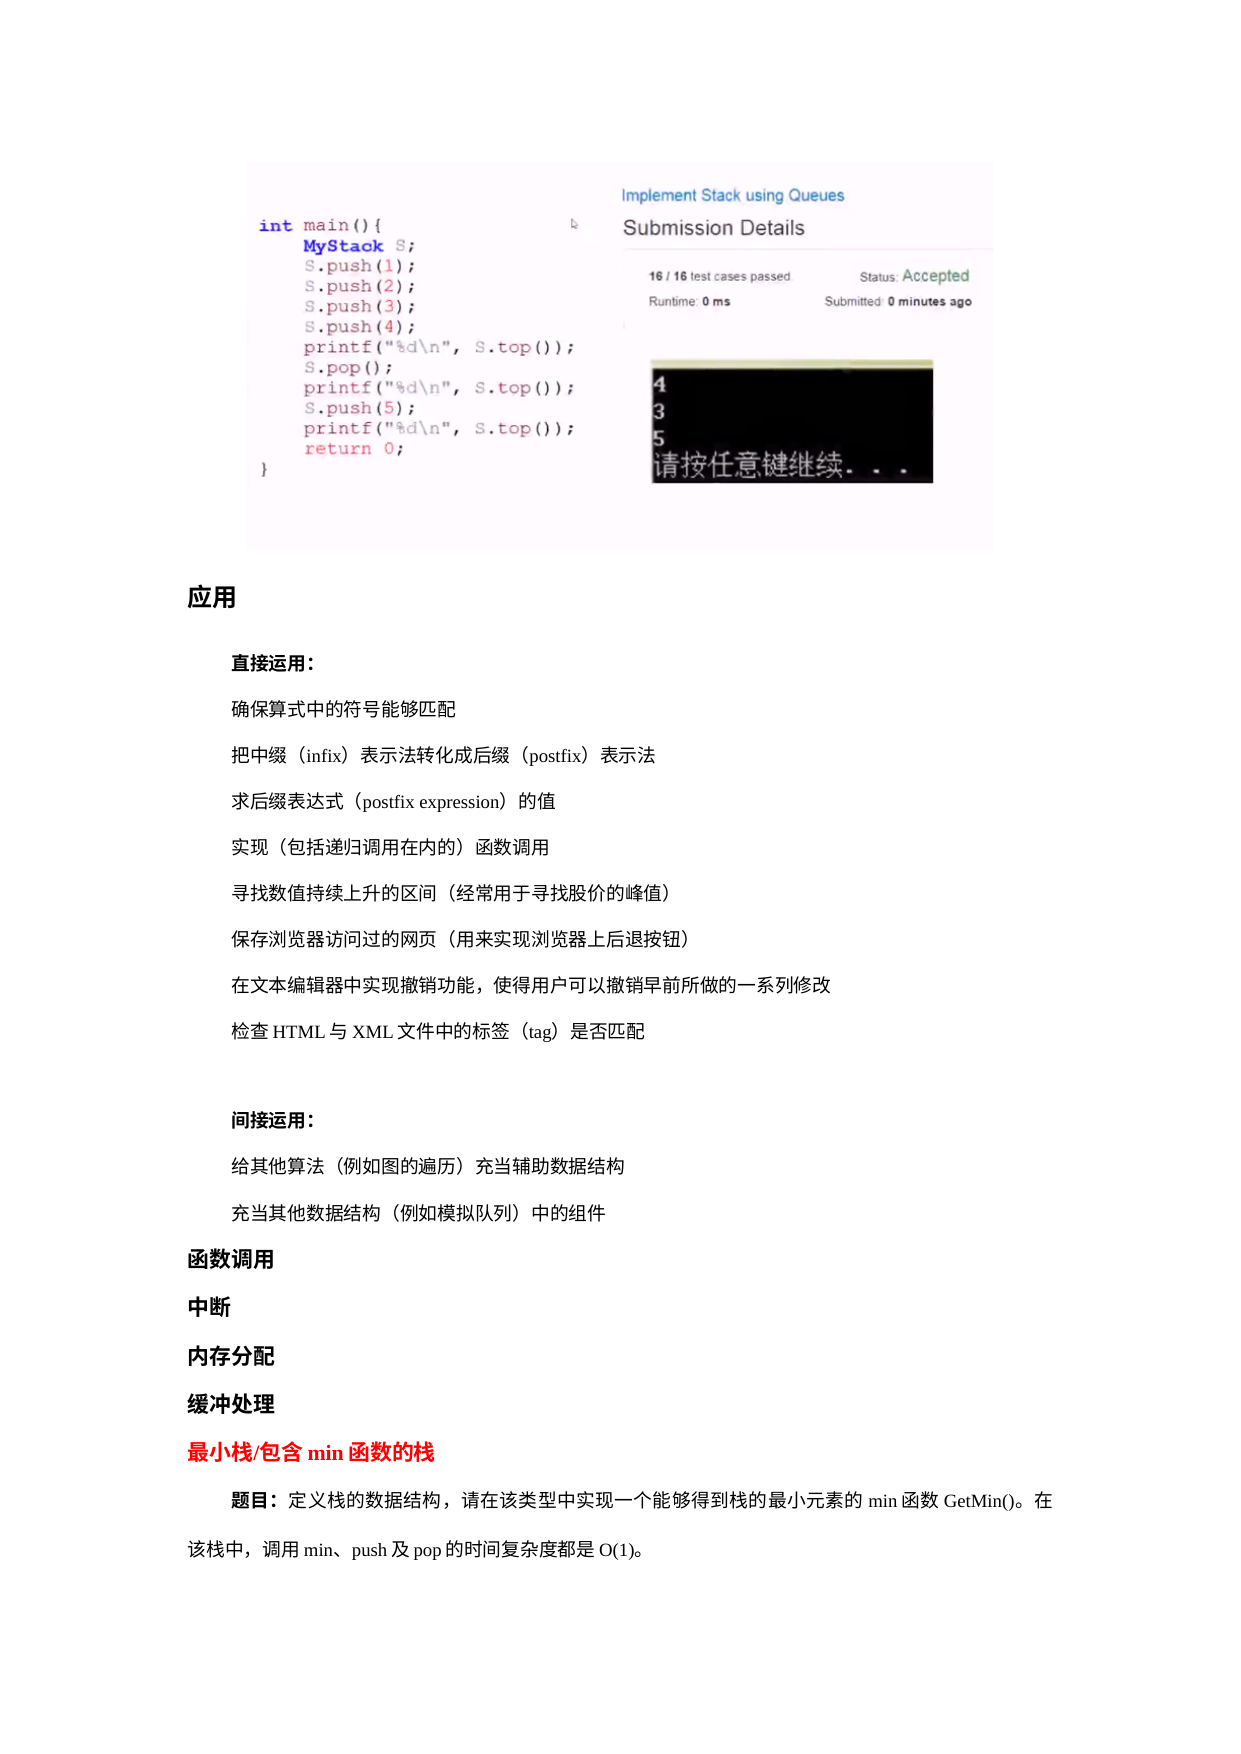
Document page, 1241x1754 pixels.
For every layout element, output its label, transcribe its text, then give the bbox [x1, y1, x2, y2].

text 题目：定义栈的数据结构，请在该类型中实现一个能够得到栈的最小元素的min函数GetMin()。在该栈中，调用min、push及pop的时间复杂度都是O(1)。 [187, 1483, 1053, 1564]
subtitle 最小栈/包含min函数的栈 [187, 1435, 1053, 1467]
text 寻找数值持续上升的区间（经常用于寻找股价的峰值） [187, 876, 1053, 908]
text 在文本编辑器中实现撤销功能，使得用户可以撤销早前所做的一系列修改 [187, 968, 1053, 1001]
text 给其他算法（例如图的遍历）充当辅助数据结构 [187, 1149, 1053, 1182]
text 把中缀（infix）表示法转化成后缀（postfix）表示法 [187, 738, 1053, 770]
text 确保算式中的符号能够匹配 [187, 692, 1053, 724]
text 保存浏览器访问过的网页（用来实现浏览器上后退按钮） [187, 922, 1053, 954]
text 间接运用： [187, 1103, 1053, 1136]
subtitle 函数调用 [187, 1242, 1053, 1274]
subtitle 中断 [187, 1290, 1053, 1322]
text 充当其他数据结构（例如模拟队列）中的组件 [187, 1196, 1053, 1228]
subtitle 缓冲处理 [187, 1387, 1053, 1419]
text 求后缀表达式（postfix expression）的值 [187, 784, 1053, 816]
text 检查HTML与XML文件中的标签（tag）是否匹配 [187, 1014, 1053, 1047]
text 直接运用： [187, 646, 1053, 678]
subtitle 内存分配 [187, 1338, 1053, 1371]
picture [246, 162, 994, 551]
subtitle 应用 [187, 563, 1053, 628]
text 实现（包括递归调用在内的）函数调用 [187, 830, 1053, 862]
